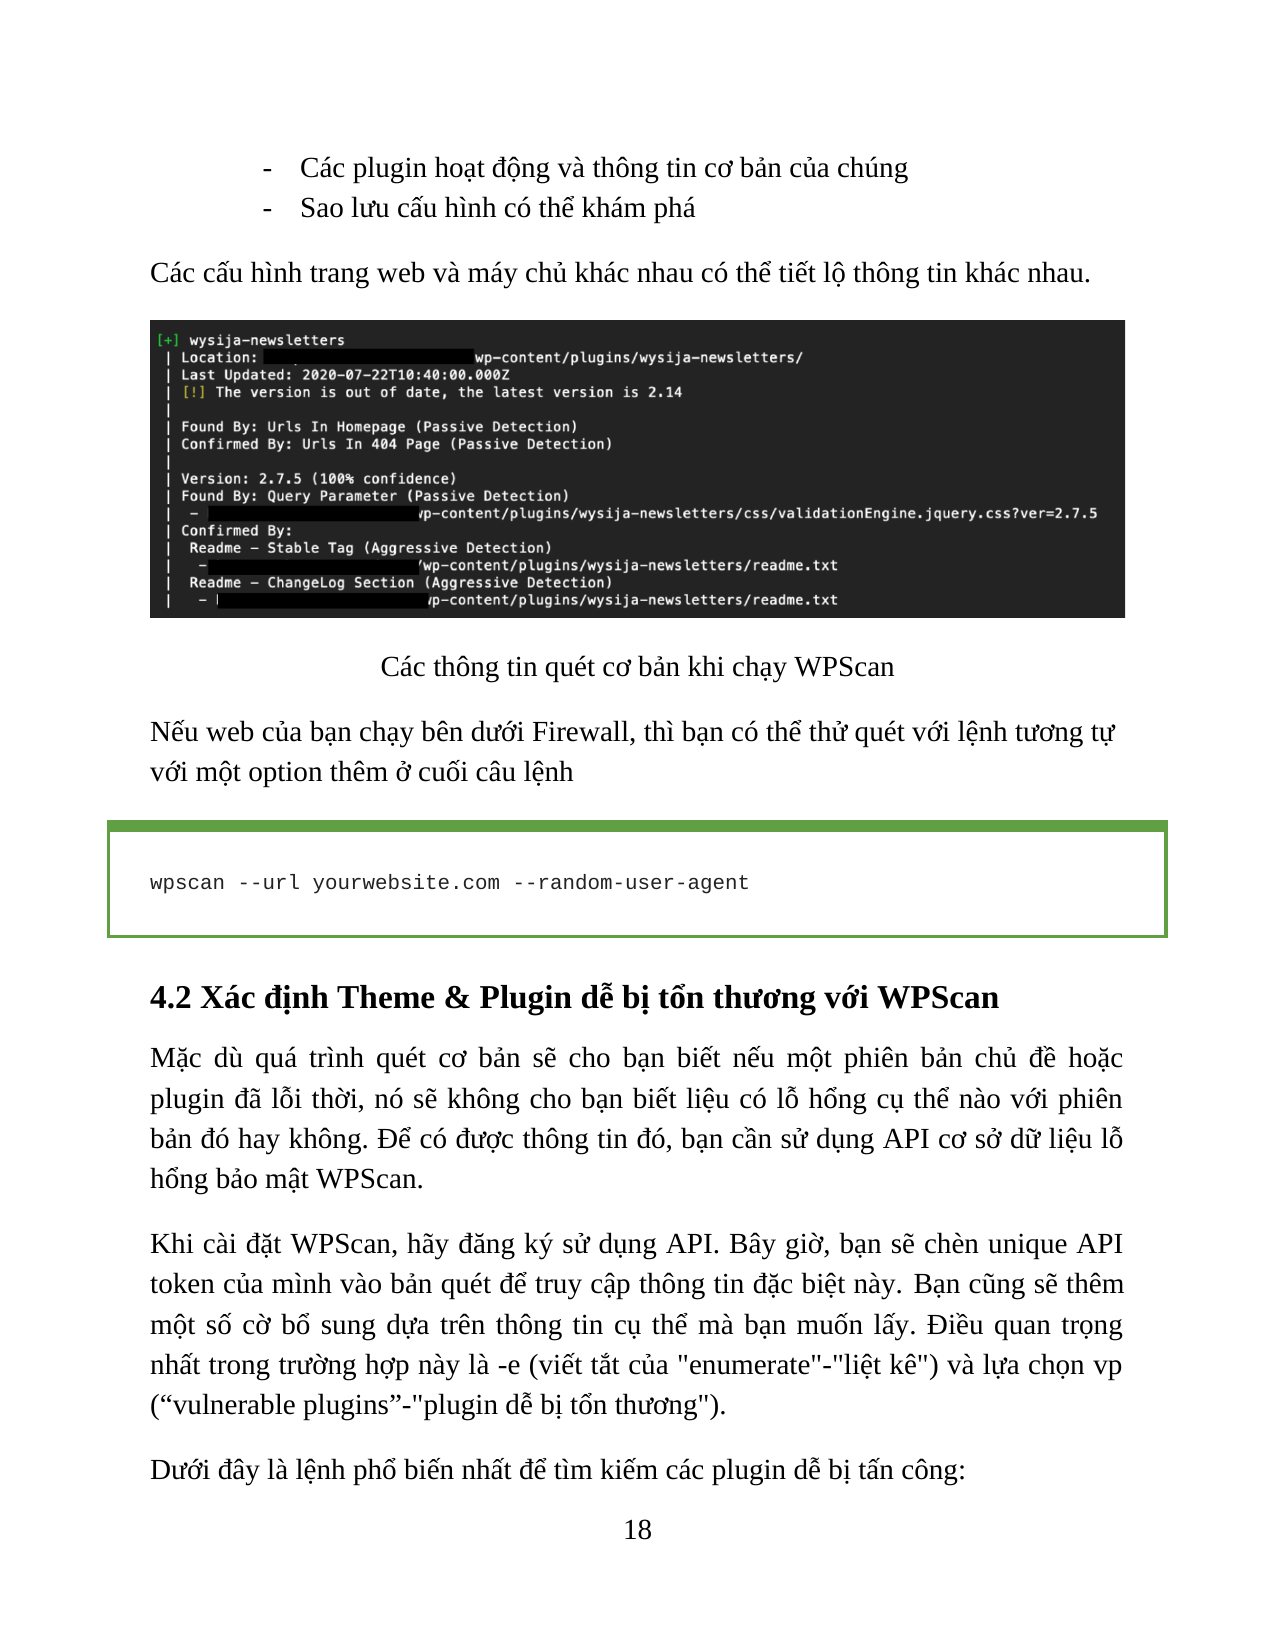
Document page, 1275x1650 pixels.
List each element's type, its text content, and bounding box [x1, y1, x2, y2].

picture [150, 320, 1125, 618]
text Dưới đây là lệnh phổ biến nhất để tìm kiếm các plugin dễ bị tấn công: [150, 1452, 1125, 1486]
text Các thông tin quét cơ bản khi chạy WPScan [150, 649, 1125, 683]
list Sao lưu cấu hình có thể khám phá [262, 190, 1125, 224]
text Nếu web của bạn chạy bên dưới Firewall, thì bạn có thể thử quét với lệnh tương tự với một option thêm ở cuối câu lệnh [150, 714, 1125, 788]
text Khi cài đặt WPScan, hãy đăng ký sử dụng API. Bây giờ, bạn sẽ chèn unique API token của mình vào bản quét để truy cập thông tin đặc biệt này. Bạn cũng sẽ thêm một số cờ bổ sung dựa trên thông tin cụ thể mà bạn muốn lấy. Điều quan trọng nhất trong trường hợp này là -e (viết tắt của "enumerate"-"liệt kê") và lựa chọn vp (“vulnerable plugins”-"plugin dễ bị tổn thương"). [150, 1226, 1125, 1421]
subtitle 4.2 Xác định Theme & Plugin dễ bị tổn thương với WPScan [150, 977, 1125, 1016]
list Các plugin hoạt động và thông tin cơ bản của chúng [262, 150, 1125, 183]
text wpscan --url yourwebsite.com --random-user-agent [110, 832, 1164, 935]
text Mặc dù quá trình quét cơ bản sẽ cho bạn biết nếu một phiên bản chủ đề hoặc plugin đã lỗi thời, nó sẽ không cho bạn biết liệu có lỗ hổng cụ thể nào với phiên bản đó hay không. Để có được thông tin đó, bạn cần sử dụng API cơ sở dữ liệu lỗ hổng bảo mật WPScan. [150, 1041, 1125, 1195]
text Các cấu hình trang web và máy chủ khác nhau có thể tiết lộ thông tin khác nhau. [150, 255, 1125, 289]
